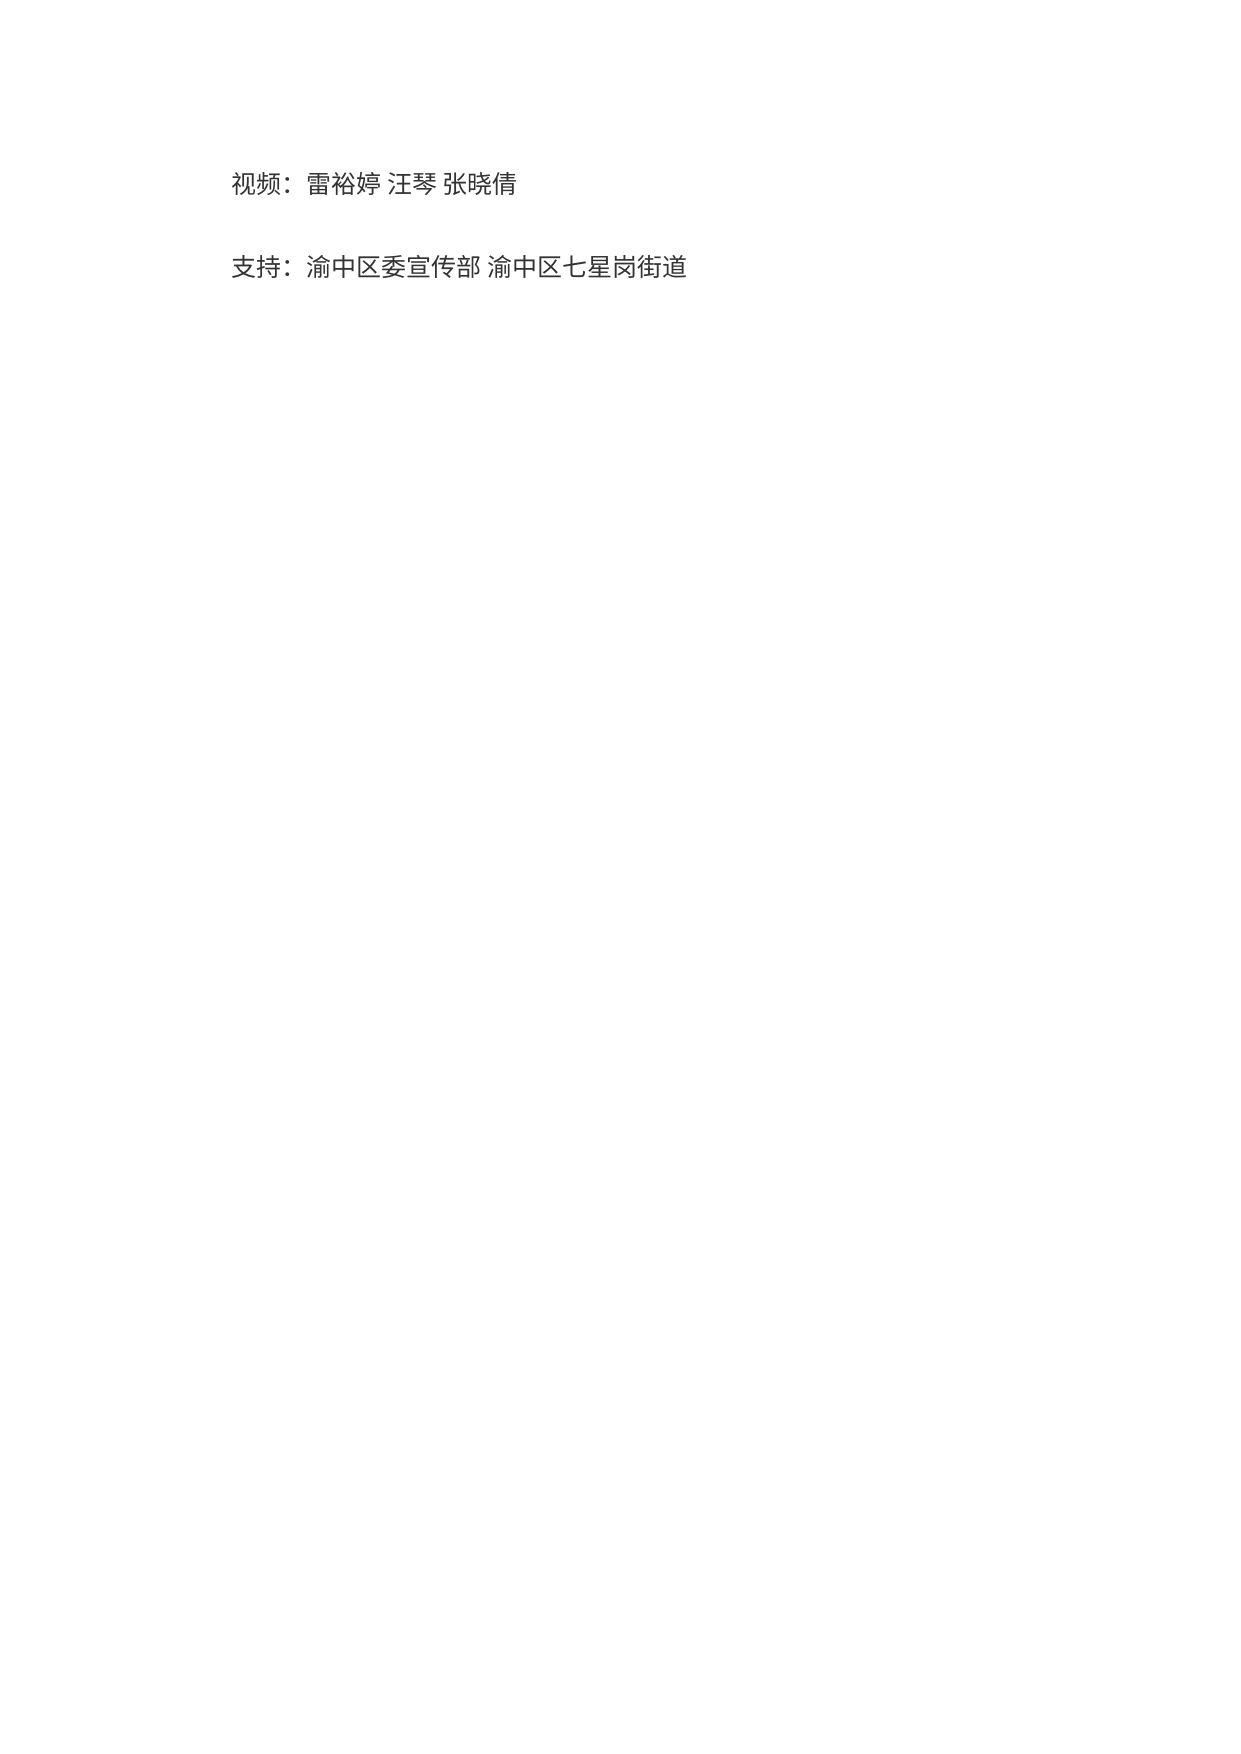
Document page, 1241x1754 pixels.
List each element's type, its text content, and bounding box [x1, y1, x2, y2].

text 支持：渝中区委宣传部 渝中区七星岗街道 [187, 233, 1053, 298]
text 视频：雷裕婷 汪琴 张晓倩 [187, 150, 1053, 215]
